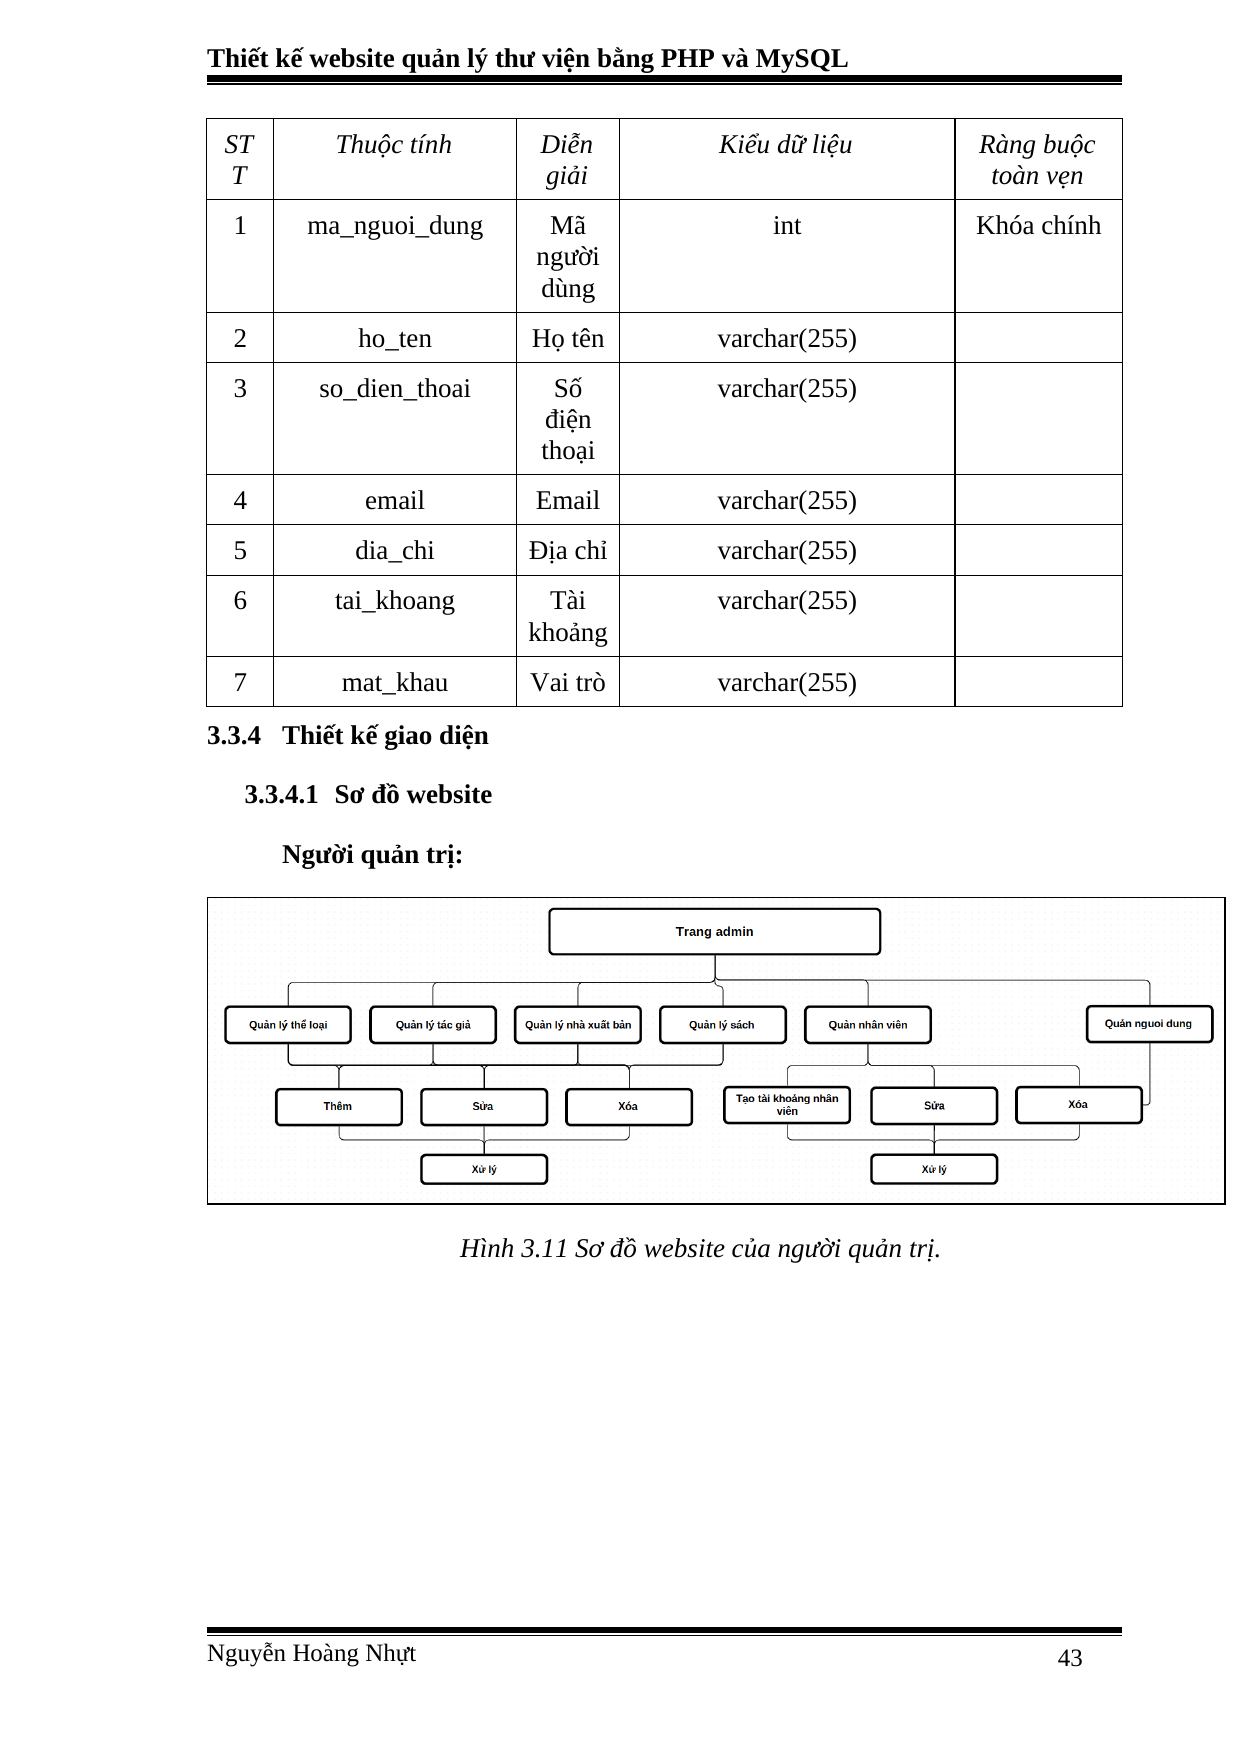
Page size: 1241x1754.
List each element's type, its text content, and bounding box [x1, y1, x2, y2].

table_cell varchar(255) [620, 475, 954, 524]
table_cell Số điện thoại [517, 363, 619, 474]
table_cell [956, 576, 1122, 656]
text Hình 3.11 Sơ đồ website của người quản trị. [207, 1232, 1122, 1263]
table_cell [956, 657, 1122, 706]
table_cell tai_khoang [274, 576, 516, 656]
table_cell Khóa chính [956, 200, 1122, 312]
table_cell Email [517, 475, 619, 524]
table_cell ho_ten [274, 313, 516, 362]
table_header Ràng buộc toàn vẹn [956, 119, 1122, 199]
table_cell varchar(255) [620, 363, 954, 474]
table_header Kiểu dữ liệu [620, 119, 954, 199]
table_cell 1 [207, 200, 273, 312]
table_cell [956, 363, 1122, 474]
table_cell 3 [207, 363, 273, 474]
table_cell varchar(255) [620, 576, 954, 656]
table_cell varchar(255) [620, 657, 954, 706]
table_cell 7 [207, 657, 273, 706]
subtitle Sơ đồ website [244, 778, 1122, 810]
table_cell Tài khoảng [517, 576, 619, 656]
table_cell Vai trò [517, 657, 619, 706]
table_cell Mã người dùng [517, 200, 619, 312]
table_cell so_dien_thoai [274, 363, 516, 474]
table_header Diễn giải [517, 119, 619, 199]
table_header Thuộc tính [274, 119, 516, 199]
table_cell 2 [207, 313, 273, 362]
table_cell varchar(255) [620, 525, 954, 574]
table_header STT [207, 119, 273, 199]
table_cell 5 [207, 525, 273, 574]
table_cell Địa chỉ [517, 525, 619, 574]
table_cell dia_chi [274, 525, 516, 574]
table_cell 4 [207, 475, 273, 524]
table_cell int [620, 200, 954, 312]
table_cell [956, 525, 1122, 574]
table_cell 6 [207, 576, 273, 656]
picture [208, 898, 1224, 1203]
table_cell [956, 475, 1122, 524]
subtitle Thiết kế giao diện [207, 719, 1122, 751]
text Người quản trị: [207, 838, 1122, 869]
table_cell Họ tên [517, 313, 619, 362]
table_cell ma_nguoi_dung [274, 200, 516, 312]
table_cell mat_khau [274, 657, 516, 706]
table_cell [956, 313, 1122, 362]
table_cell email [274, 475, 516, 524]
table_cell varchar(255) [620, 313, 954, 362]
